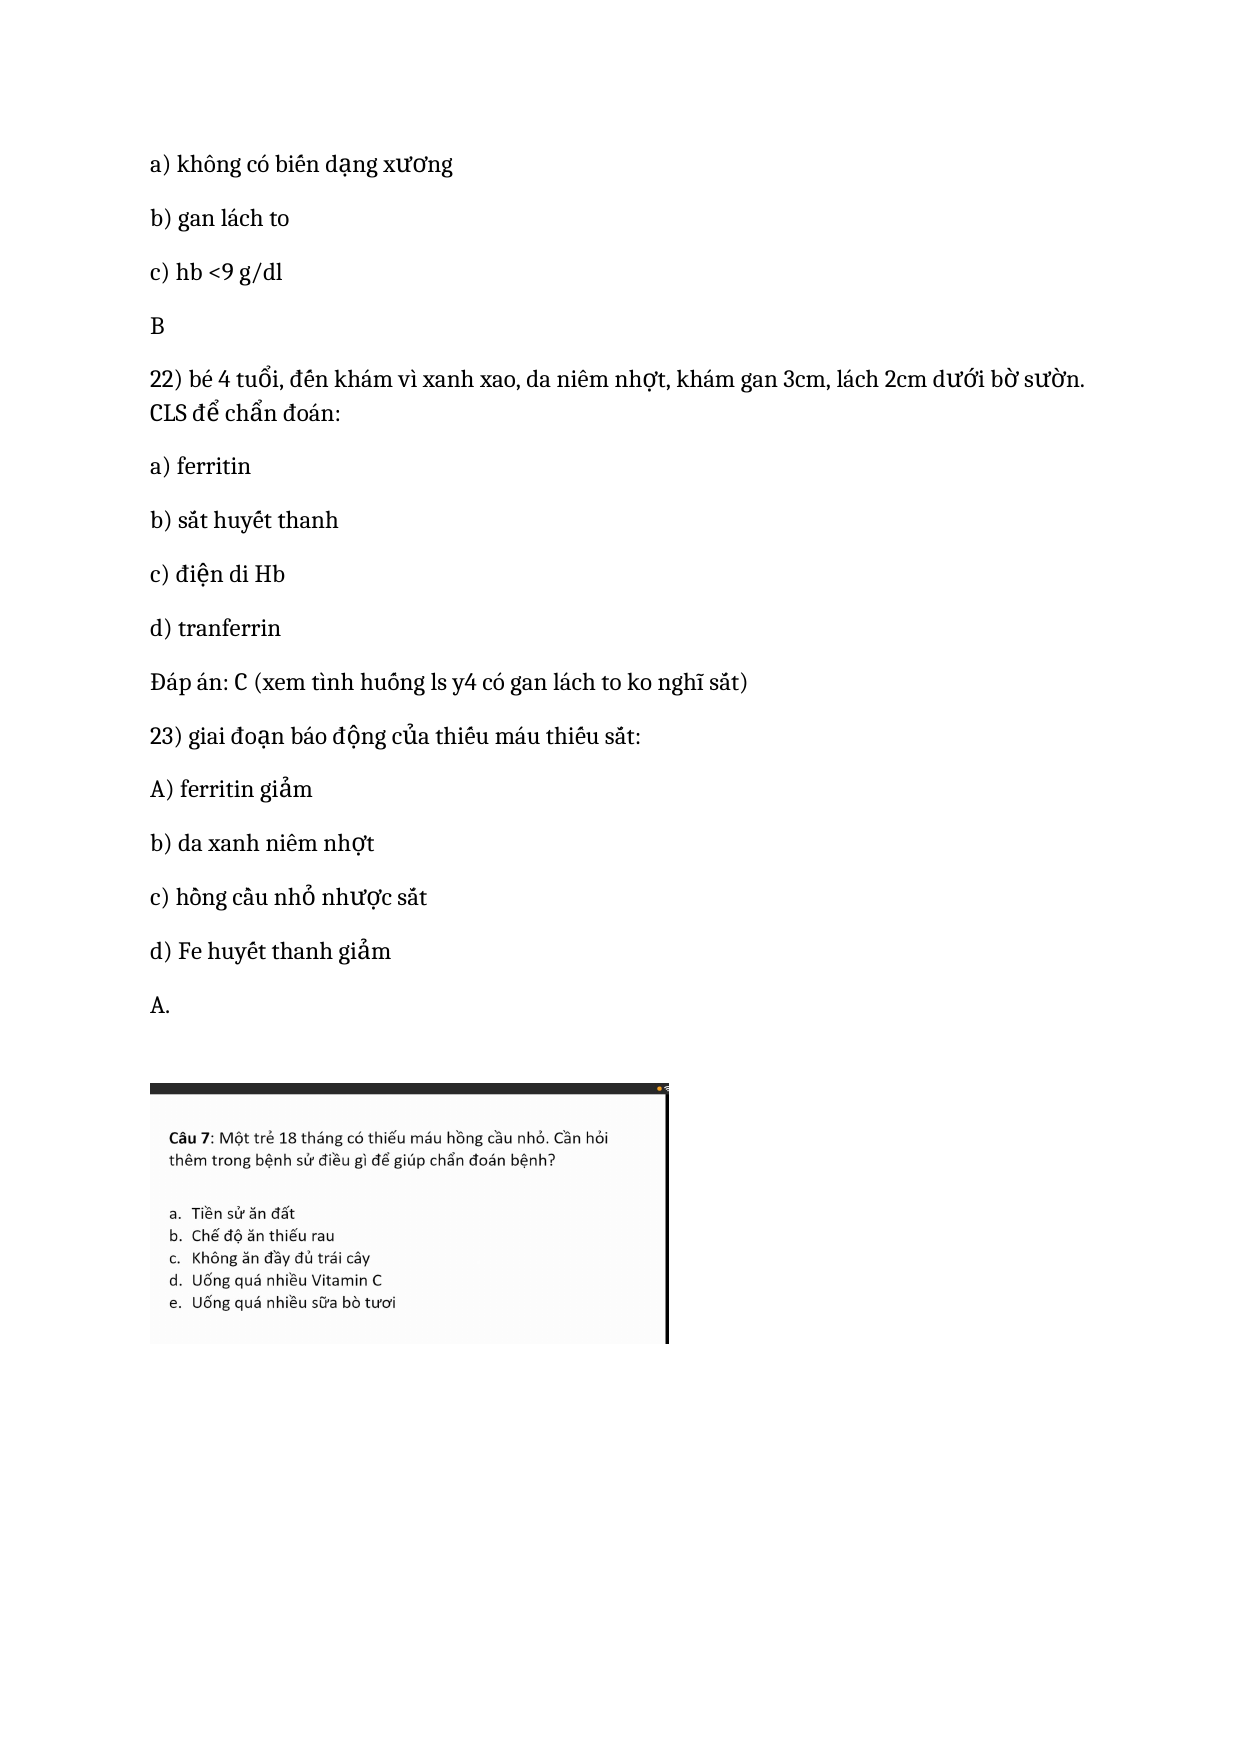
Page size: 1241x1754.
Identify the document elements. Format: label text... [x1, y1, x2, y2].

text Đáp án: C (xem tình huống ls y4 có gan lách to ko nghĩ sắt) [150, 668, 1090, 696]
text d) Fe huyết thanh giảm [150, 937, 1090, 966]
text c) hb <9 g/dl [150, 258, 1090, 286]
text a) ferritin [150, 452, 1090, 481]
text 23) giai đoạn báo động của thiếu máu thiếu sắt: [150, 722, 1090, 750]
text c) hồng cầu nhỏ nhược sắt [150, 883, 1090, 912]
text d) tranferrin [150, 614, 1090, 643]
text A. [150, 991, 1090, 1019]
picture [150, 1083, 669, 1344]
text 22) bé 4 tuổi, đến khám vì xanh xao, da niêm nhợt, khám gan 3cm, lách 2cm dưới bờ sườn. CLS để chẩn đoán: [150, 365, 1090, 427]
text b) sắt huyết thanh [150, 506, 1090, 535]
text c) điện di Hb [150, 560, 1090, 589]
text B [150, 312, 1090, 340]
text A) ferritin giảm [150, 775, 1090, 804]
text b) gan lách to [150, 204, 1090, 233]
text b) da xanh niêm nhợt [150, 829, 1090, 858]
text a) không có biến dạng xương [150, 150, 1090, 179]
